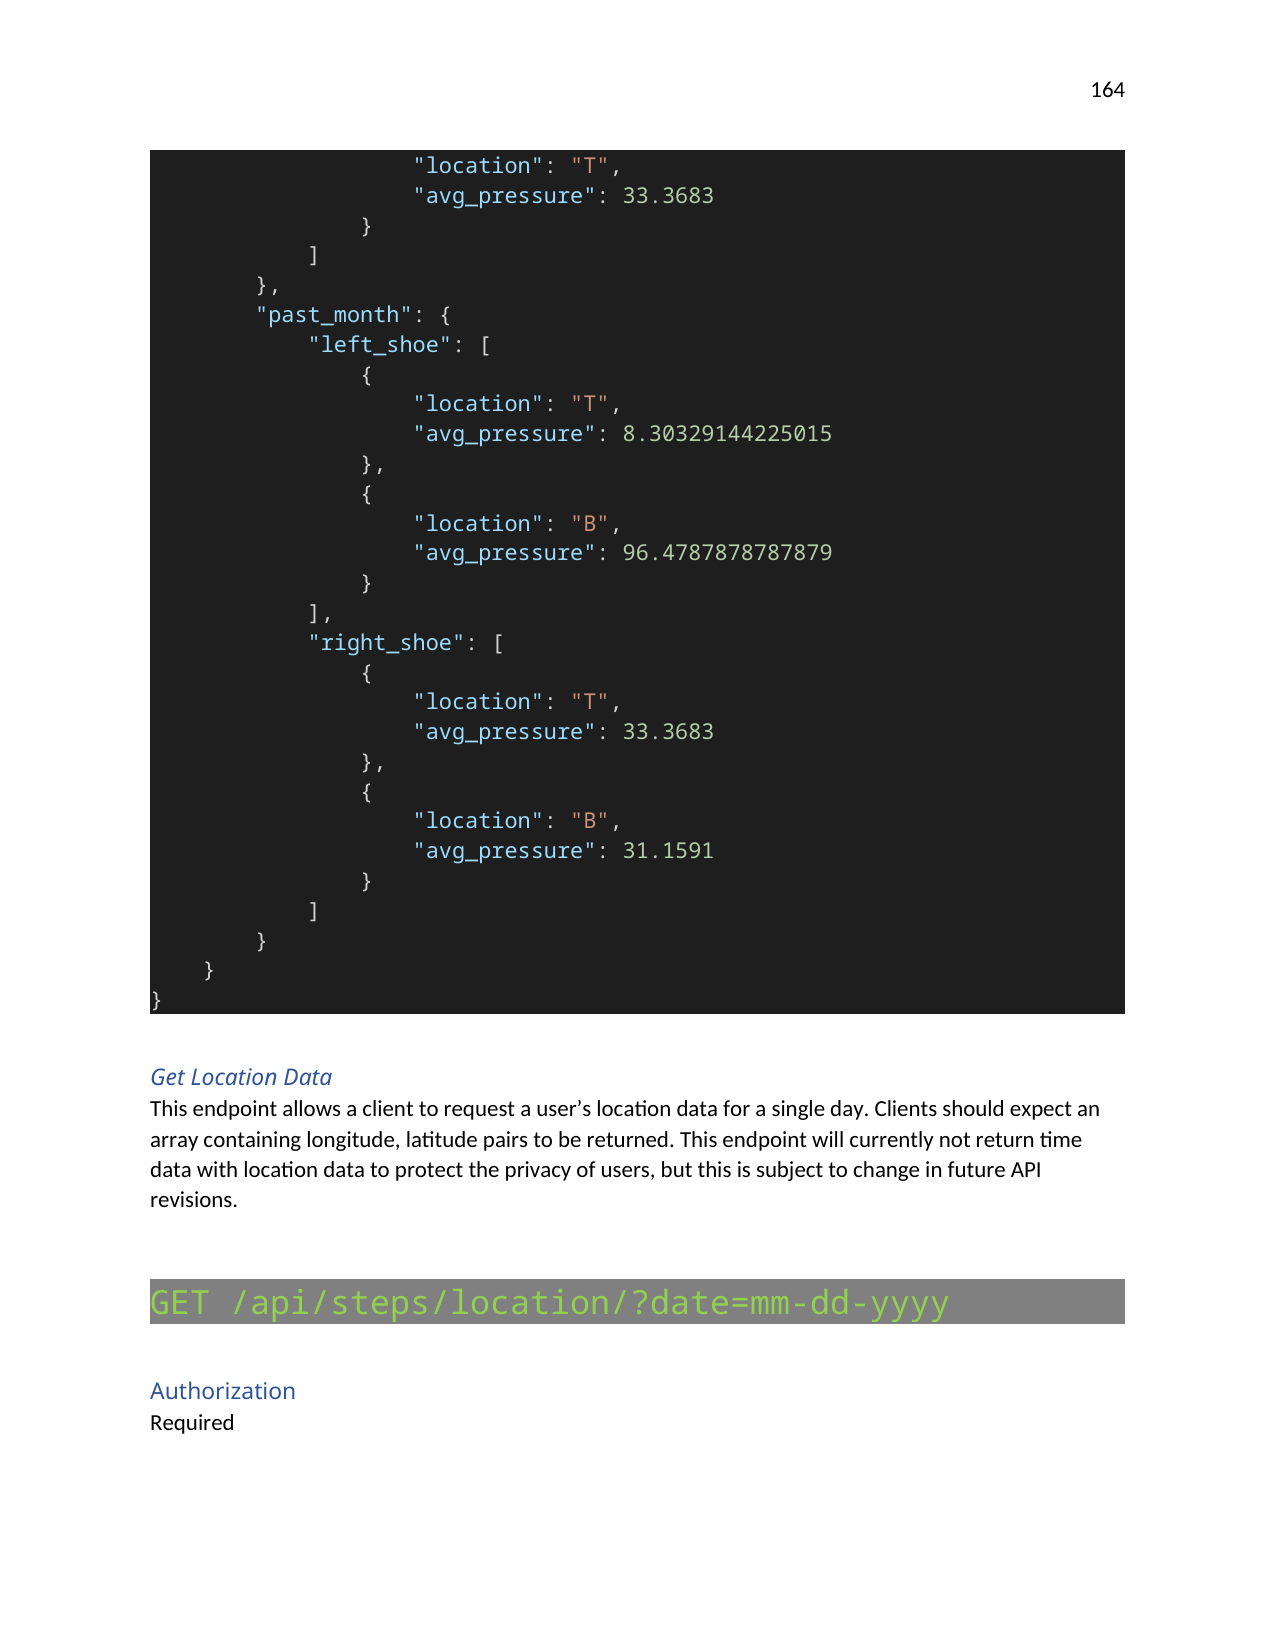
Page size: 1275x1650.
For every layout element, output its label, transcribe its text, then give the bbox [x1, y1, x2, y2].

text }, [150, 269, 1125, 299]
text }, [150, 746, 1125, 776]
text }, [150, 448, 1125, 478]
text } [150, 984, 1125, 1014]
text This endpoint allows a client to request a user’s location data for a single day. Clients should expect an array containing longitude, latitude pairs to be returned. This endpoint will currently not return time data with location data to protect the privacy of users, but this is subject to change in future API revisions. [150, 1094, 1125, 1213]
text { [150, 358, 1125, 388]
text "past_month": { [150, 299, 1125, 329]
text } [150, 209, 1125, 239]
text { [150, 776, 1125, 805]
text } [150, 924, 1125, 954]
text "avg_pressure": 96.4787878787879 [150, 537, 1125, 567]
text { [150, 656, 1125, 686]
text { [150, 478, 1125, 507]
text } [150, 865, 1125, 895]
text "location": "B", [150, 507, 1125, 537]
text "avg_pressure": 31.1591 [150, 835, 1125, 865]
subtitle Get Location Data [150, 1061, 1125, 1092]
text "avg_pressure": 33.3683 [150, 716, 1125, 746]
text } [150, 954, 1125, 984]
text "location": "T", [150, 686, 1125, 716]
subtitle Authorization [150, 1375, 1125, 1406]
text ] [150, 239, 1125, 269]
text } [150, 567, 1125, 597]
text "location": "T", [150, 150, 1125, 180]
text ] [150, 895, 1125, 924]
text "avg_pressure": 33.3683 [150, 180, 1125, 209]
text ], [150, 597, 1125, 627]
text "left_shoe": [ [150, 329, 1125, 358]
text "avg_pressure": 8.30329144225015 [150, 418, 1125, 448]
text "right_shoe": [ [150, 627, 1125, 656]
text "location": "B", [150, 805, 1125, 835]
text Required [150, 1408, 1125, 1437]
text "location": "T", [150, 388, 1125, 418]
text GET /api/steps/location/?date=mm-dd-yyyy [150, 1279, 1125, 1324]
